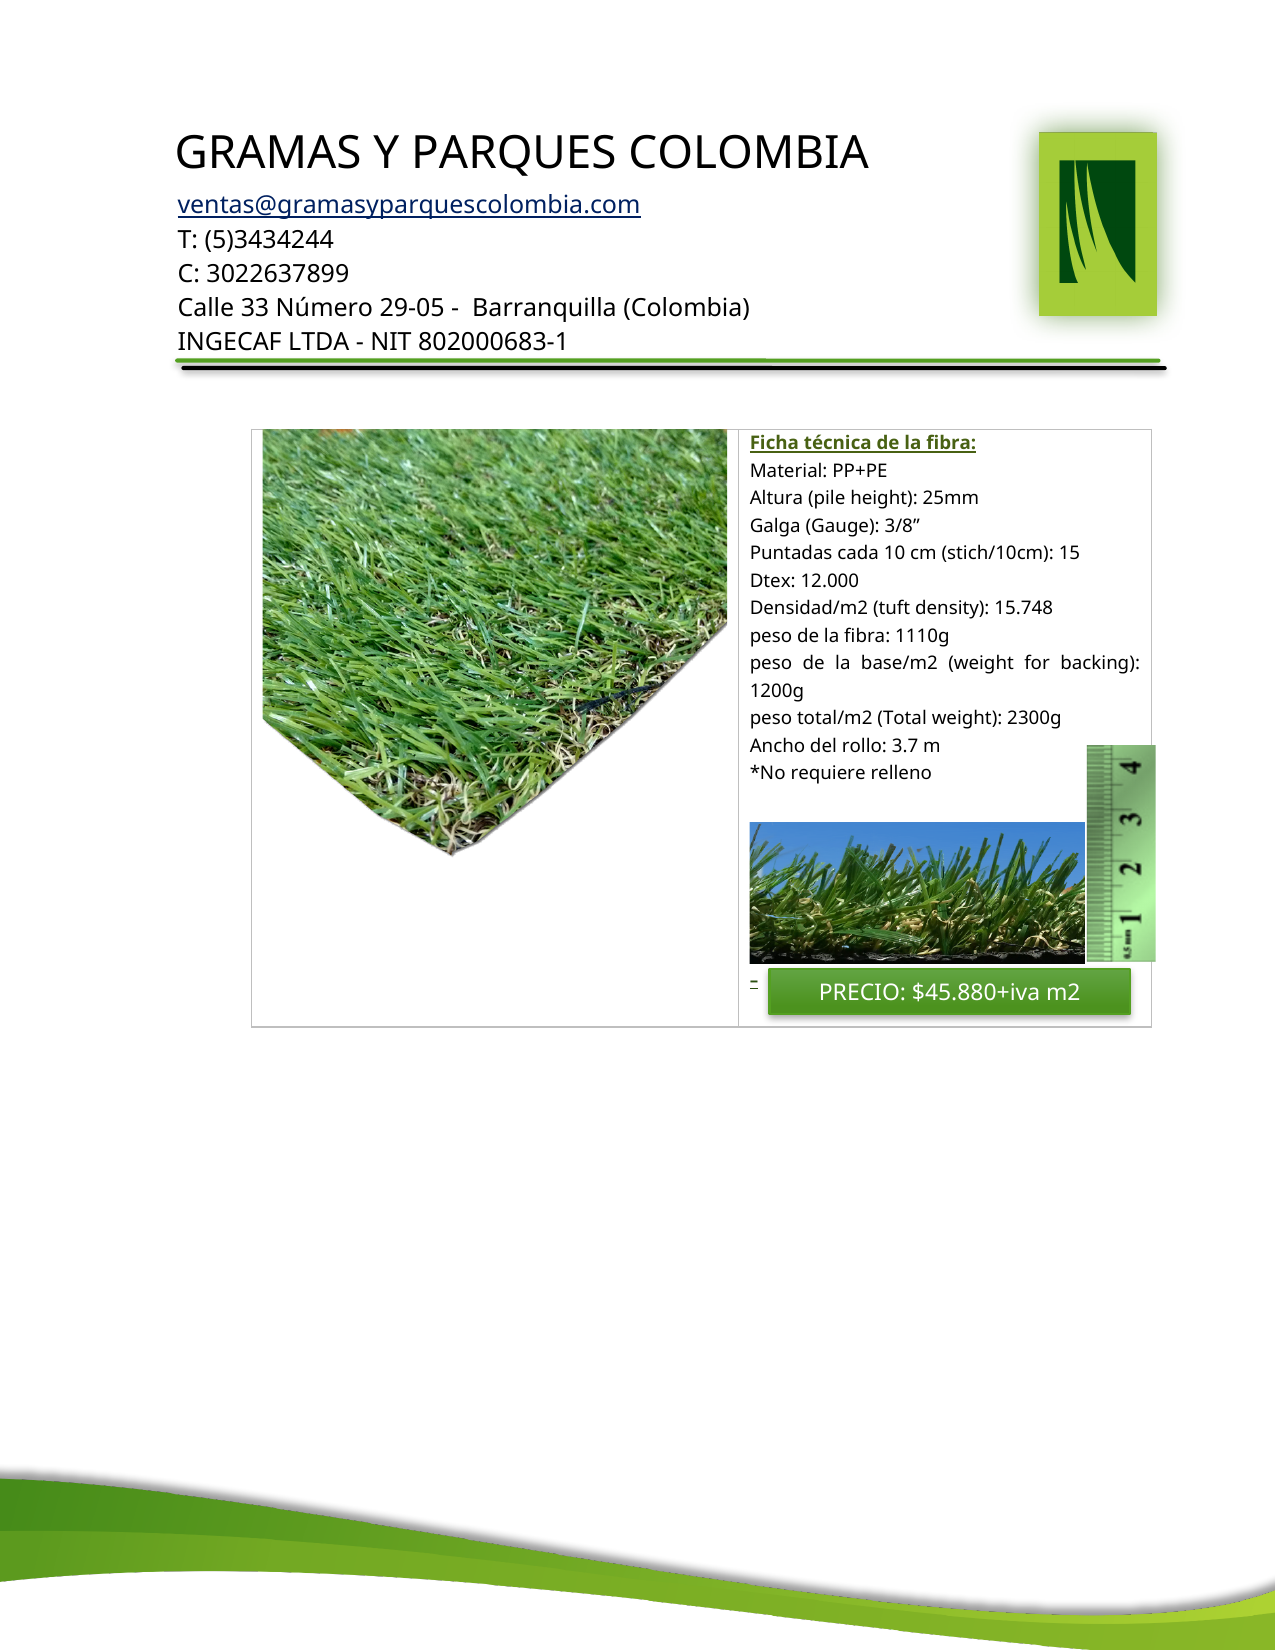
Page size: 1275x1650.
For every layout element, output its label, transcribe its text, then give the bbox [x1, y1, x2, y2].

table_cell Ficha técnica de la fibra: Material: PP+PE Altura (pile height): 25mm Galga (Gauge): 3/8” Puntadas cada 10 cm (stich/10cm): 15 Dtex: 12.000 Densidad/m2 (tuft density): 15.748 peso de la fibra: 1110g peso de la base/m2 (weight for backing): 1200g peso total/m2 (Total weight): 2300g Ancho del rollo: 3.7 m *No requiere relleno – [739, 430, 1151, 1026]
picture [0, 1478, 1275, 1650]
picture [1037, 132, 1157, 316]
picture [262, 429, 728, 894]
picture [749, 822, 1085, 964]
table_cell [252, 430, 738, 1026]
